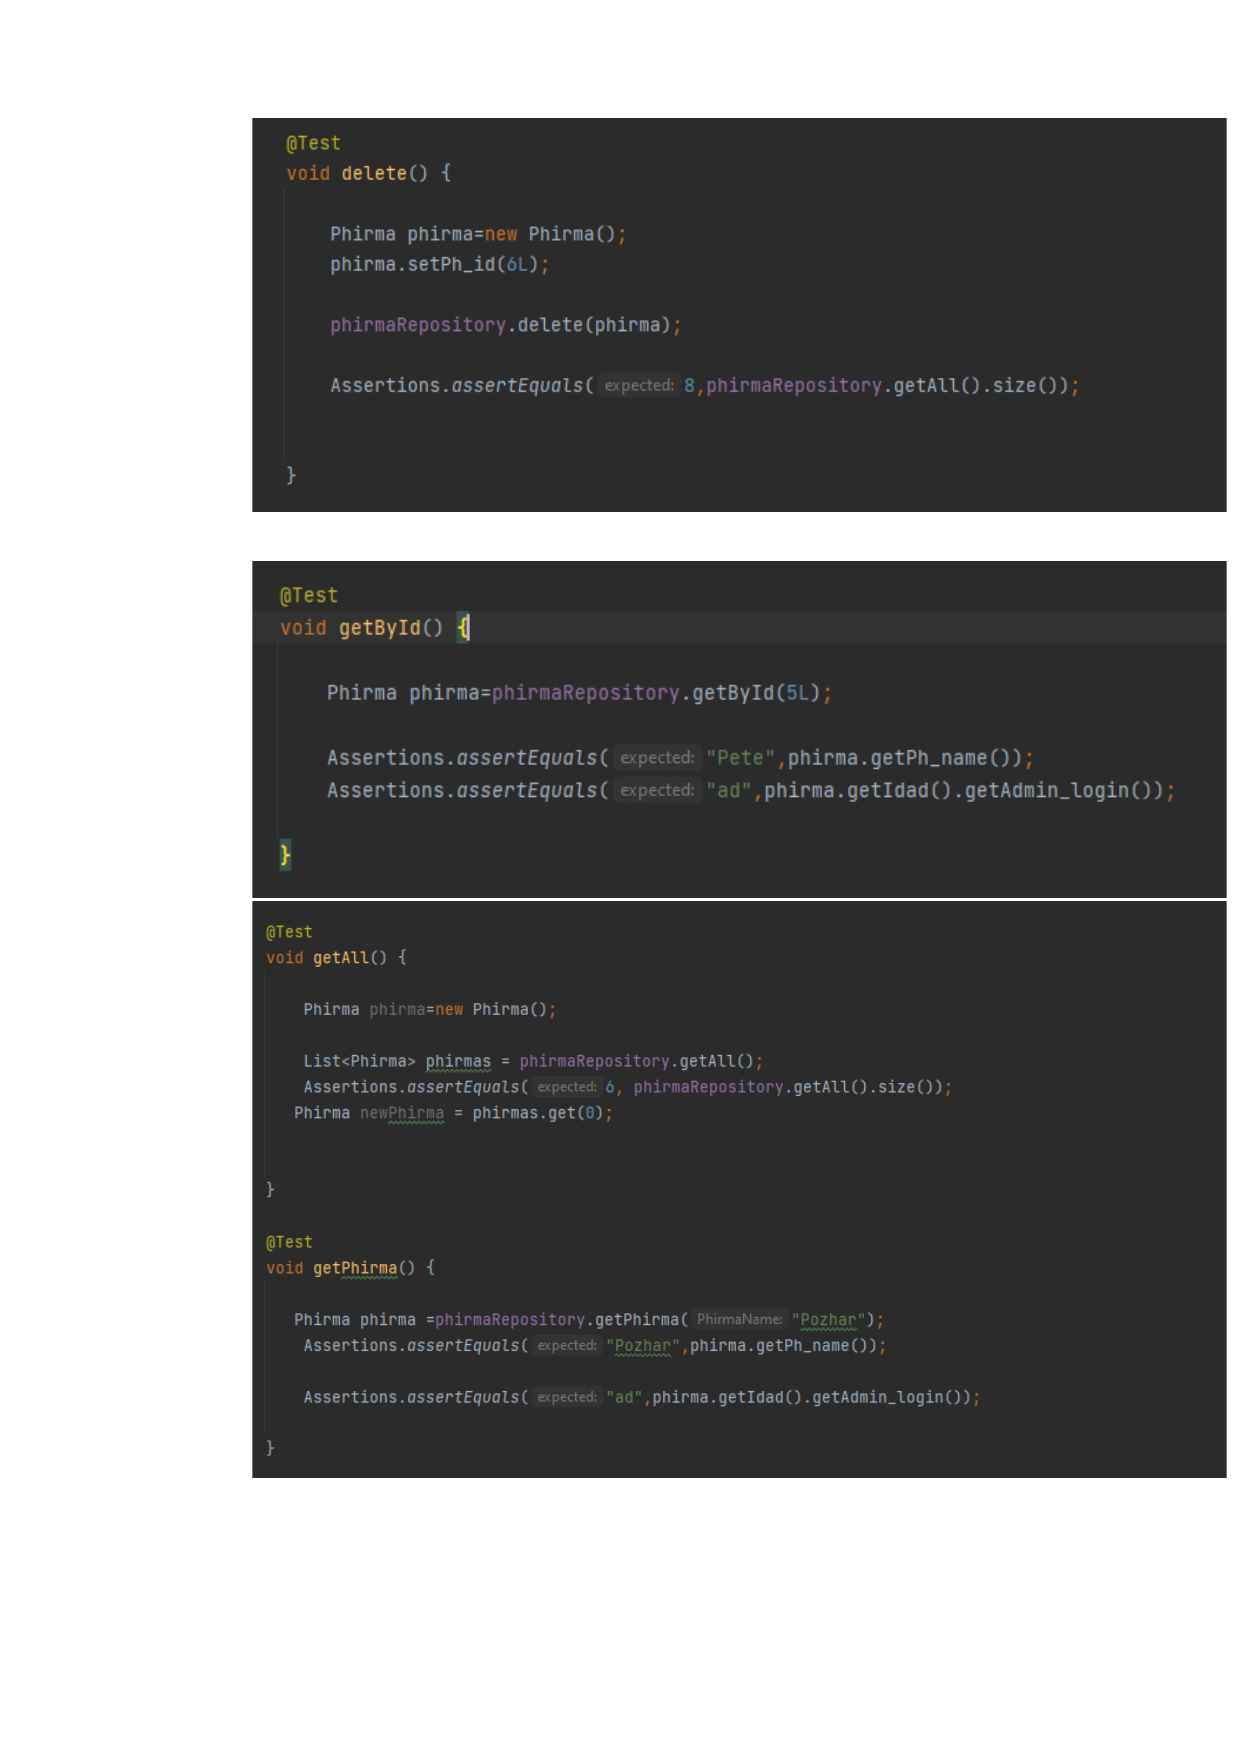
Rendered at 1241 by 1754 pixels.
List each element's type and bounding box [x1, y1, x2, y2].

picture [252, 561, 1227, 898]
picture [252, 118, 1227, 512]
picture [252, 901, 1227, 1478]
